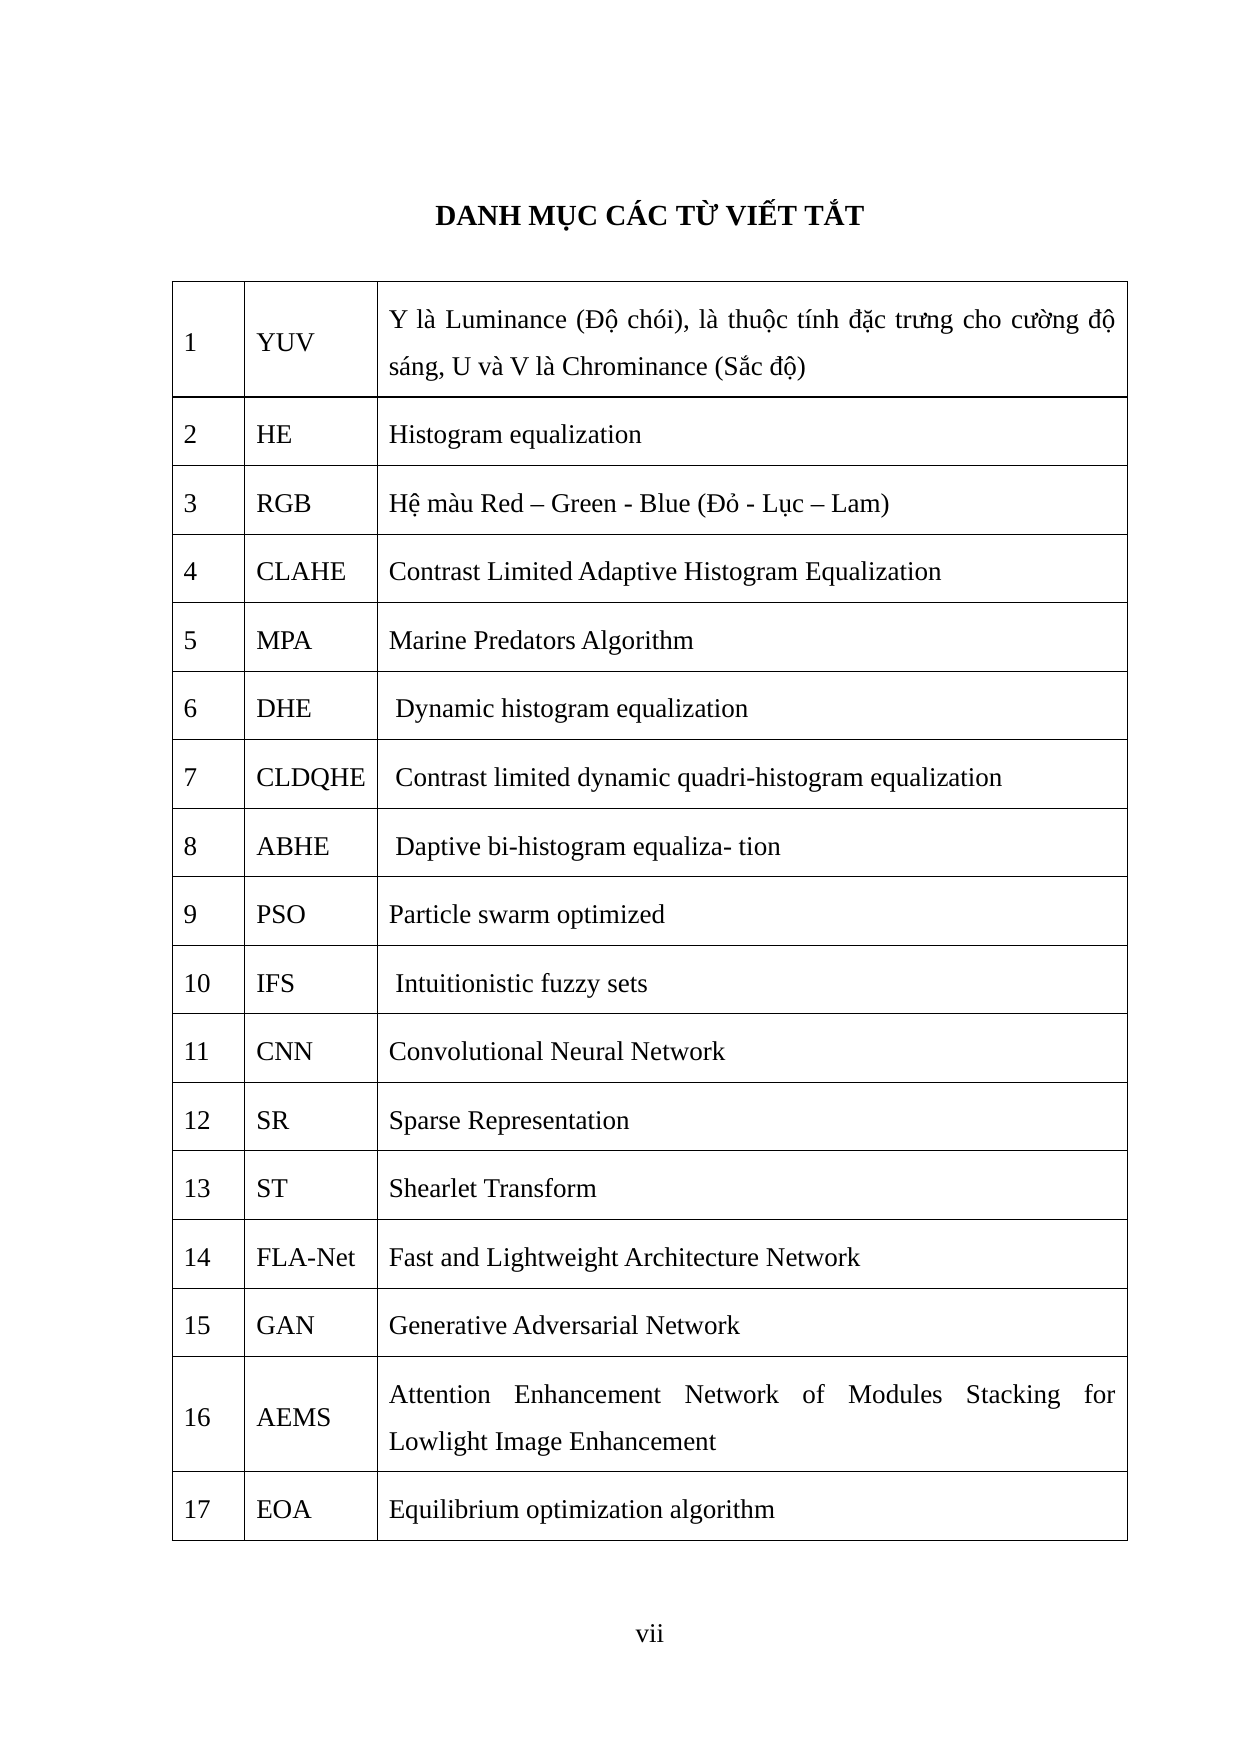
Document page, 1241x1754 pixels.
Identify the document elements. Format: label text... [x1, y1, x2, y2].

table_cell 6 [173, 672, 244, 739]
table_cell Daptive bi-histogram equaliza- tion [378, 809, 1127, 876]
table_cell 5 [173, 603, 244, 671]
table_cell Shearlet Transform [378, 1151, 1127, 1219]
table_cell RGB [245, 466, 377, 533]
table_cell 8 [173, 809, 244, 876]
table_cell Contrast Limited Adaptive Histogram Equalization [378, 535, 1127, 602]
table_cell AEMS [245, 1357, 377, 1471]
subtitle DANH MỤC CÁC TỪ VIẾT TẮT [177, 198, 1122, 231]
table_cell 14 [173, 1220, 244, 1287]
table_cell Convolutional Neural Network [378, 1014, 1127, 1082]
table_cell 2 [173, 398, 244, 465]
table_cell 3 [173, 466, 244, 533]
table_cell 4 [173, 535, 244, 602]
table_cell ABHE [245, 809, 377, 876]
table_header 1 [173, 282, 244, 396]
table_cell Hệ màu Red – Green - Blue (Đỏ - Lục – Lam) [378, 466, 1127, 533]
table_cell CLDQHE [245, 740, 377, 808]
table_cell ST [245, 1151, 377, 1219]
table_cell Equilibrium optimization algorithm [378, 1472, 1127, 1540]
table_cell 17 [173, 1472, 244, 1540]
table_cell Contrast limited dynamic quadri-histogram equalization [378, 740, 1127, 808]
table_cell Sparse Representation [378, 1083, 1127, 1150]
table_cell Generative Adversarial Network [378, 1289, 1127, 1356]
table_cell Fast and Lightweight Architecture Network [378, 1220, 1127, 1287]
table_cell GAN [245, 1289, 377, 1356]
table_cell PSO [245, 877, 377, 945]
table_cell SR [245, 1083, 377, 1150]
table_cell DHE [245, 672, 377, 739]
table_cell 13 [173, 1151, 244, 1219]
table_cell Attention Enhancement Network of Modules Stacking for Lowlight Image Enhancement [378, 1357, 1127, 1471]
table_cell 7 [173, 740, 244, 808]
table_cell CNN [245, 1014, 377, 1082]
table_cell EOA [245, 1472, 377, 1540]
table_cell 15 [173, 1289, 244, 1356]
table_cell 9 [173, 877, 244, 945]
table_cell Intuitionistic fuzzy sets [378, 946, 1127, 1013]
table_cell Particle swarm optimized [378, 877, 1127, 945]
table_cell 16 [173, 1357, 244, 1471]
table_cell 11 [173, 1014, 244, 1082]
table_cell IFS [245, 946, 377, 1013]
table_cell 12 [173, 1083, 244, 1150]
table_cell FLA-Net [245, 1220, 377, 1287]
table_cell Marine Predators Algorithm [378, 603, 1127, 671]
table_cell 10 [173, 946, 244, 1013]
table_cell HE [245, 398, 377, 465]
table_cell MPA [245, 603, 377, 671]
table_cell Histogram equalization [378, 398, 1127, 465]
table_cell CLAHE [245, 535, 377, 602]
table_header Y là Luminance (Độ chói), là thuộc tính đặc trưng cho cường độ sáng, U và V là Chrominance (Sắc độ) [378, 282, 1127, 396]
table_header YUV [245, 282, 377, 396]
table_cell Dynamic histogram equalization [378, 672, 1127, 739]
